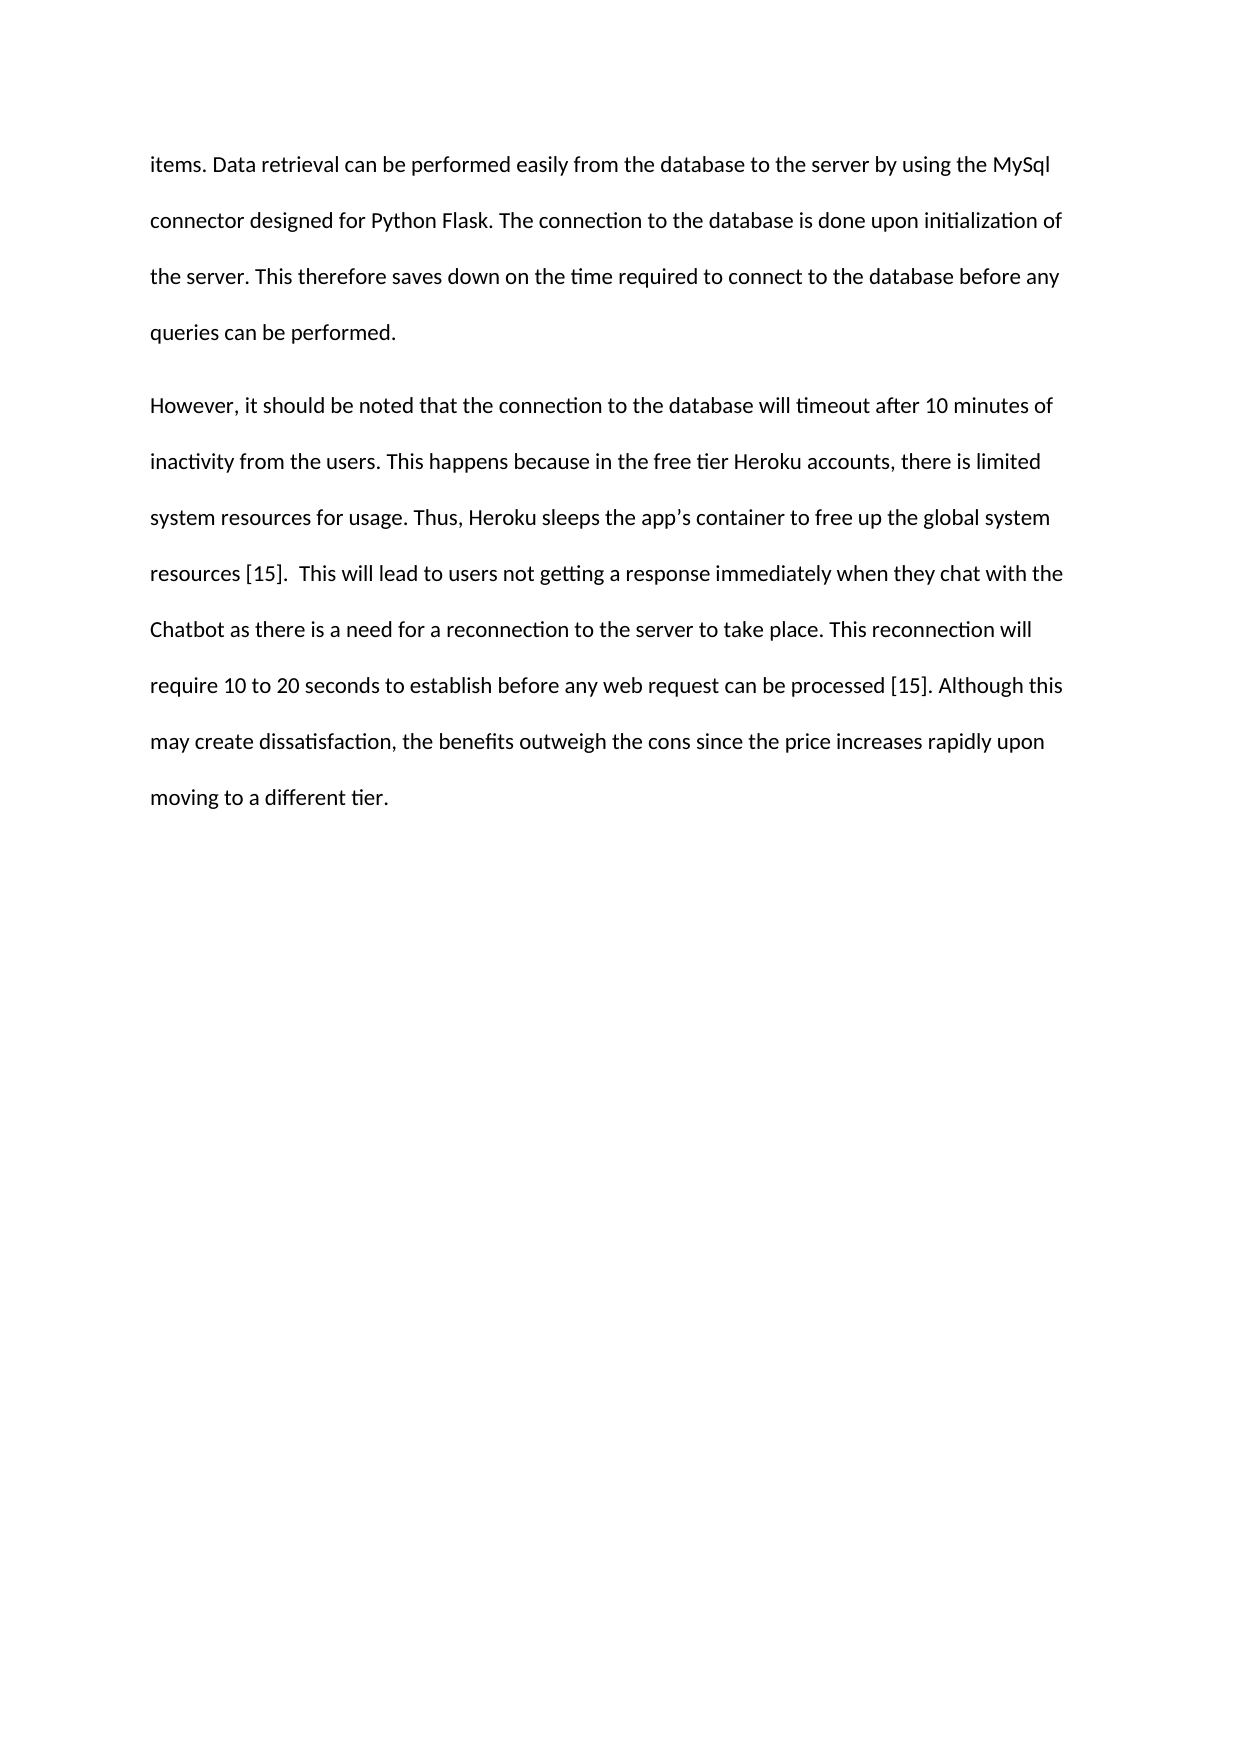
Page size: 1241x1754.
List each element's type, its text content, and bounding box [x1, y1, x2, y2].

text However, it should be noted that the connection to the database will timeout after 10 minutes of inactivity from the users. This happens because in the free tier Heroku accounts, there is limited system resources for usage. Thus, Heroku sleeps the app’s container to free up the global system resources [15]. This will lead to users not getting a response immediately when they chat with the Chatbot as there is a need for a reconnection to the server to take place. This reconnection will require 10 to 20 seconds to establish before any web request can be processed [15]. Although this may create dissatisfaction, the benefits outweigh the cons since the price increases rapidly upon moving to a different tier. [150, 391, 1090, 811]
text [150, 150, 1090, 346]
